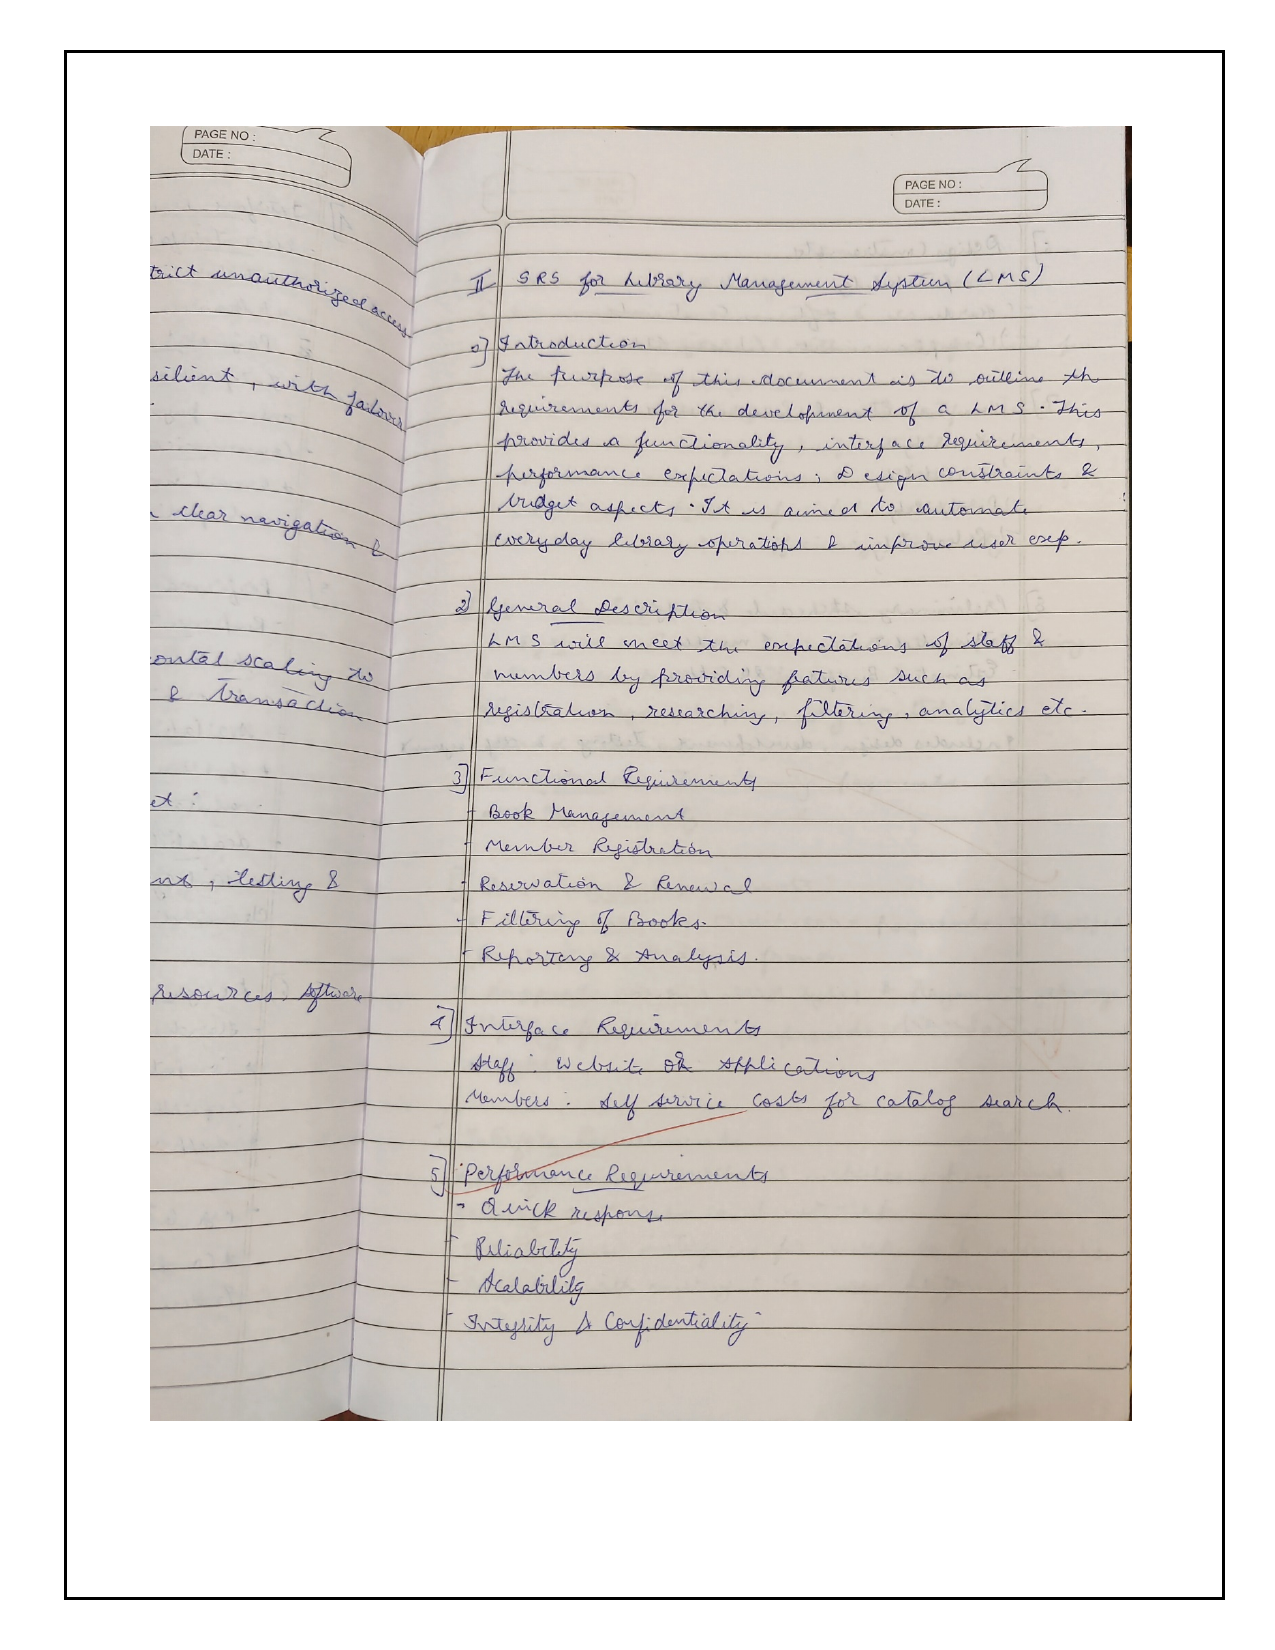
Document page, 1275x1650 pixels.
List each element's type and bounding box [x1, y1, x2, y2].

picture [150, 126, 1132, 1421]
